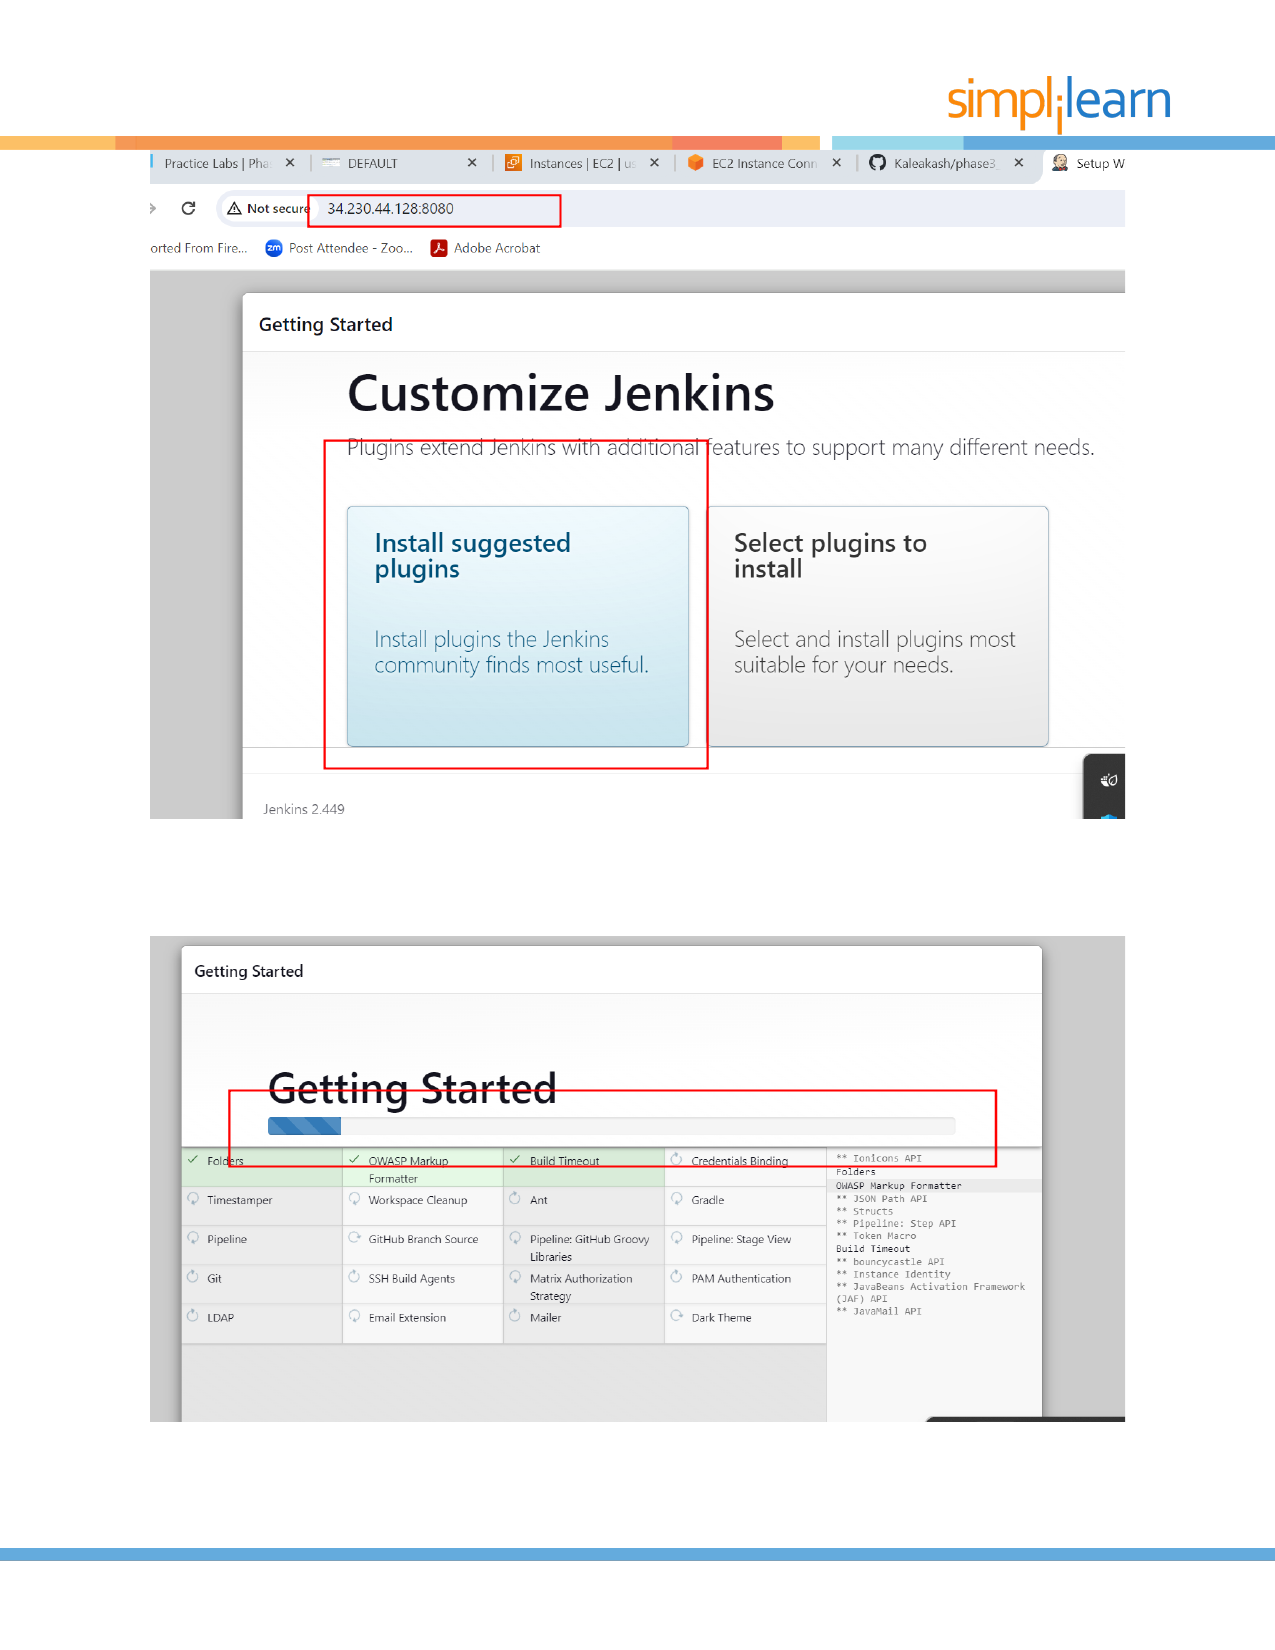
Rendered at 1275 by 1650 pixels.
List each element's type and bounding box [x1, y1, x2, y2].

picture [0, 76, 1275, 819]
picture [150, 936, 1125, 1422]
picture [0, 1548, 1275, 1562]
